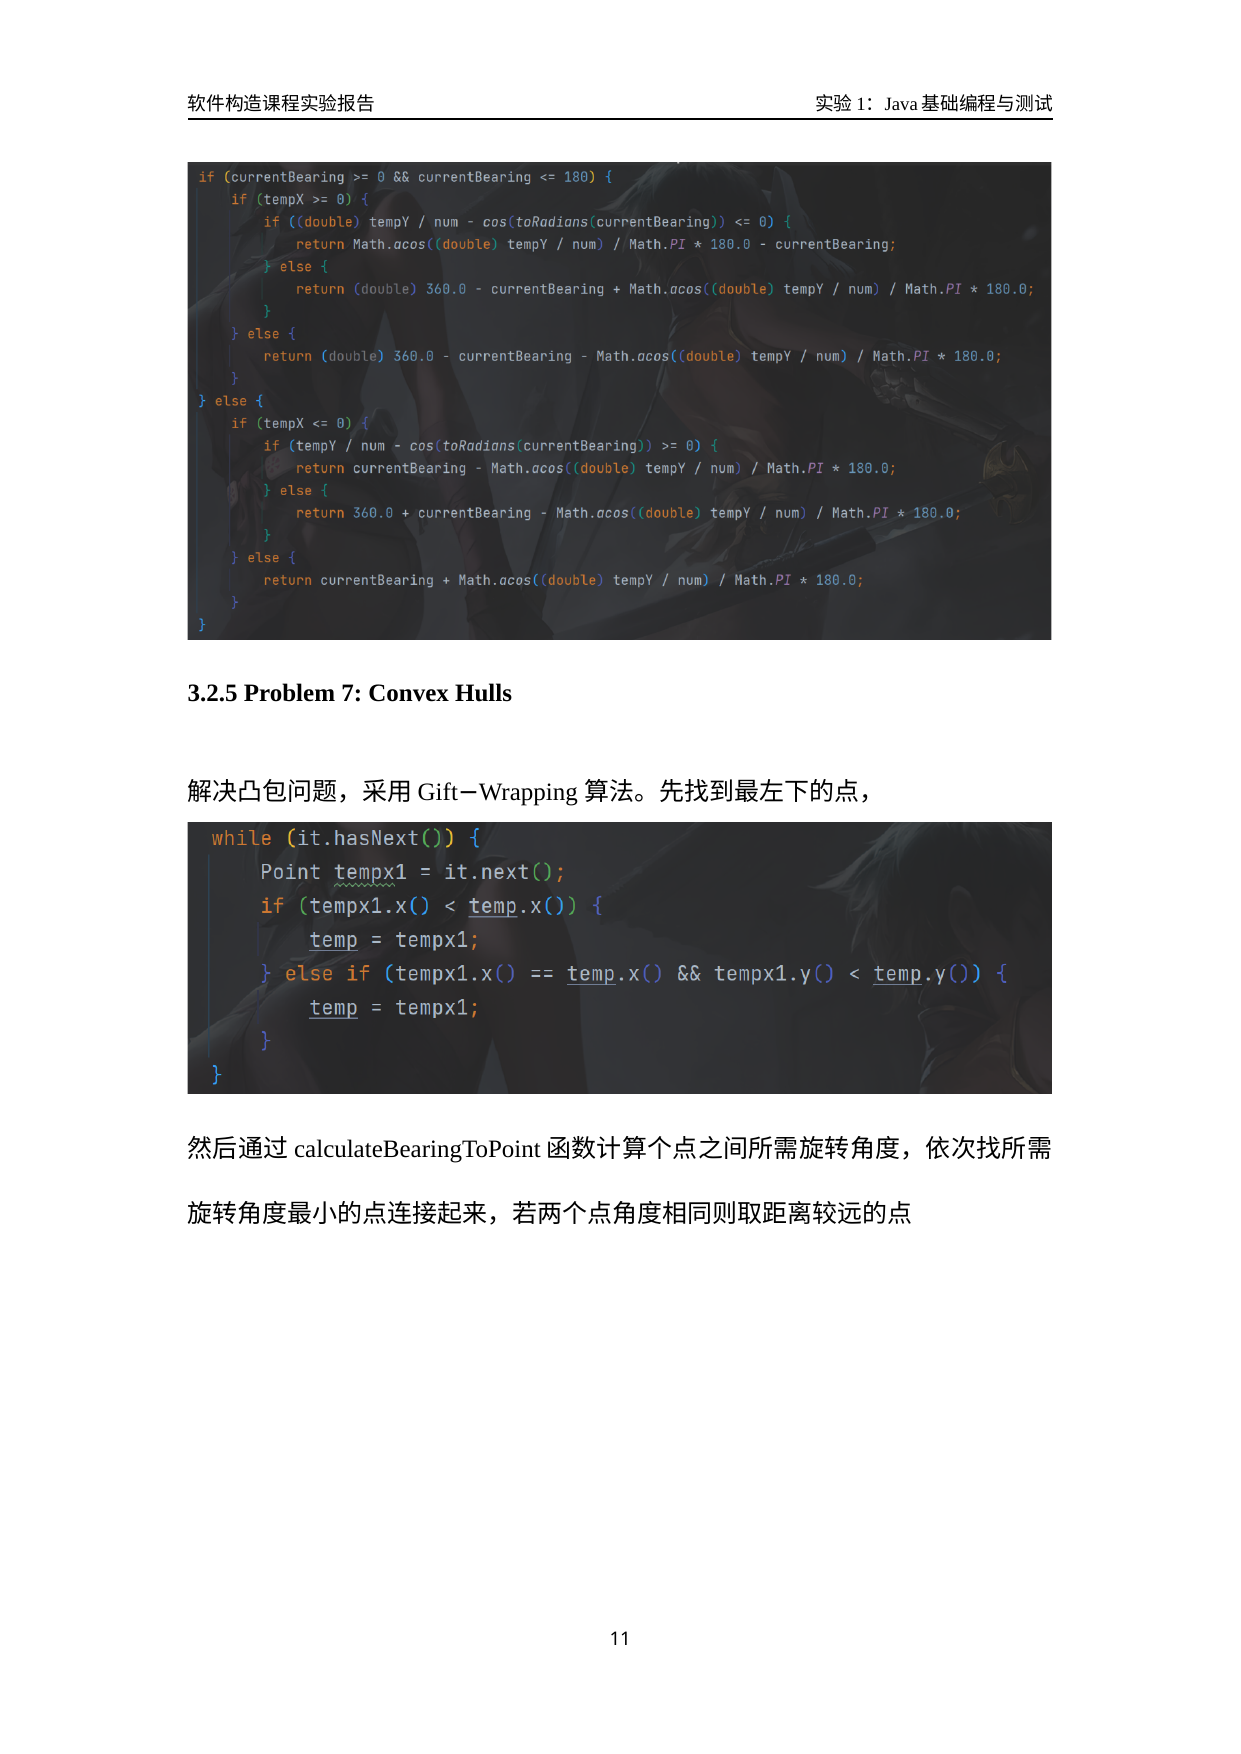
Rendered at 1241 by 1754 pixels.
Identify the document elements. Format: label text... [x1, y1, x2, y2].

text 然后通过calculateBearingToPoint函数计算个点之间所需旋转角度，依次找所需旋转角度最小的点连接起来，若两个点角度相同则取距离较远的点 [187, 1114, 1053, 1244]
picture [187, 162, 1052, 640]
picture [187, 822, 1052, 1094]
text 解决凸包问题，采用Gift−Wrapping 算法。先找到最左下的点， [187, 757, 1053, 822]
subtitle Problem 7: Convex Hulls [187, 677, 1053, 709]
